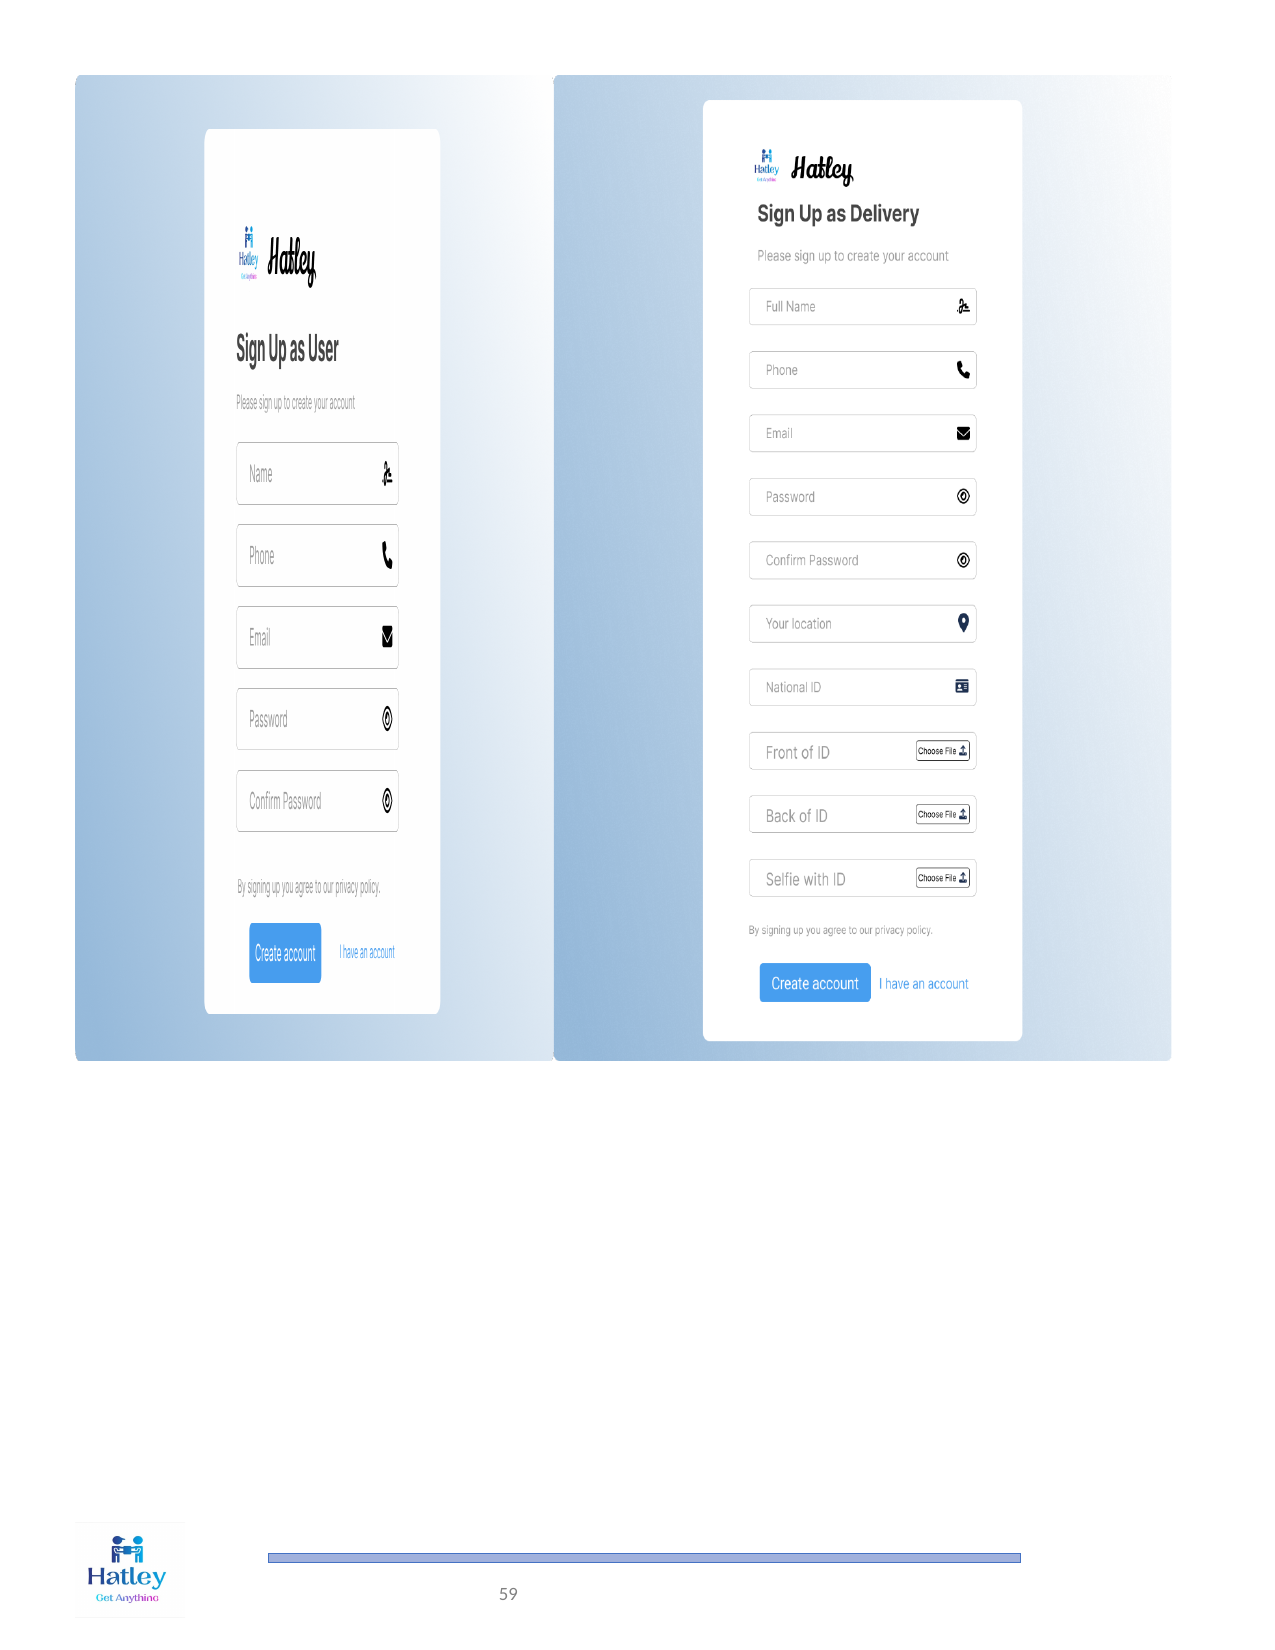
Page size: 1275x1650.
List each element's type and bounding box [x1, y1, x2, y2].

picture [75, 1522, 185, 1618]
picture [75, 75, 1172, 1061]
